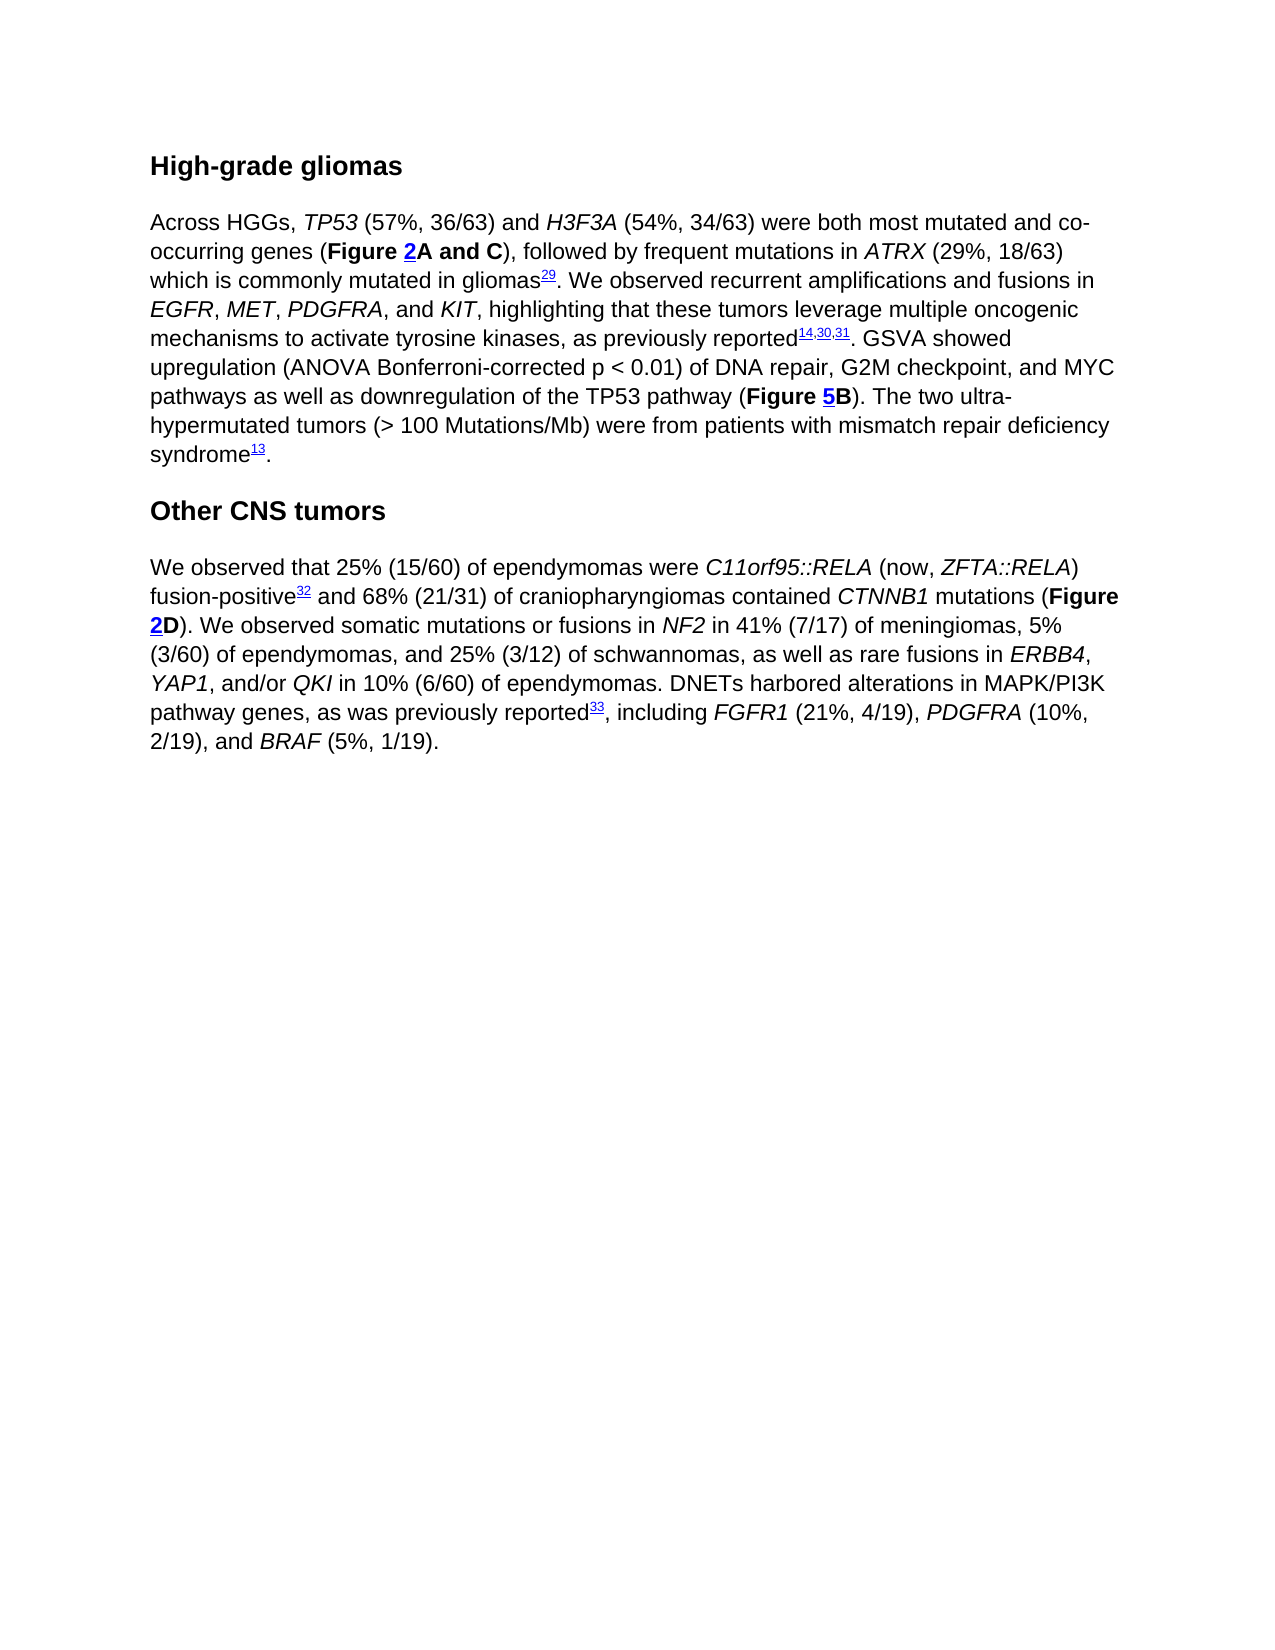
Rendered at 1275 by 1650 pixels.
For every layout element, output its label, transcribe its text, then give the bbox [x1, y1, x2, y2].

subtitle High-grade gliomas [150, 150, 1125, 181]
subtitle Other CNS tumors [150, 495, 1125, 526]
text We observed that 25% (15/60) of ependymomas were C11orf95::RELA (now, ZFTA::RELA) fusion-positive32 and 68% (21/31) of craniopharyngiomas contained CTNNB1 mutations (Figure 2D). We observed somatic mutations or fusions in NF2 in 41% (7/17) of meningiomas, 5% (3/60) of ependymomas, and 25% (3/12) of schwannomas, as well as rare fusions in ERBB4, YAP1, and/or QKI in 10% (6/60) of ependymomas. DNETs harbored alterations in MAPK/PI3K pathway genes, as was previously reported33, including FGFR1 (21%, 4/19), PDGFRA (10%, 2/19), and BRAF (5%, 1/19). [150, 554, 1125, 754]
text Across HGGs, TP53 (57%, 36/63) and H3F3A (54%, 34/63) were both most mutated and co-occurring genes (Figure 2A and C), followed by frequent mutations in ATRX (29%, 18/63) which is commonly mutated in gliomas29. We observed recurrent amplifications and fusions in EGFR, MET, PDGFRA, and KIT, highlighting that these tumors leverage multiple oncogenic mechanisms to activate tyrosine kinases, as previously reported14,30,31. GSVA showed upregulation (ANOVA Bonferroni-corrected p < 0.01) of DNA repair, G2M checkpoint, and MYC pathways as well as downregulation of the TP53 pathway (Figure 5B). The two ultra-hypermutated tumors (> 100 Mutations/Mb) were from patients with mismatch repair deficiency syndrome13. [150, 209, 1125, 467]
